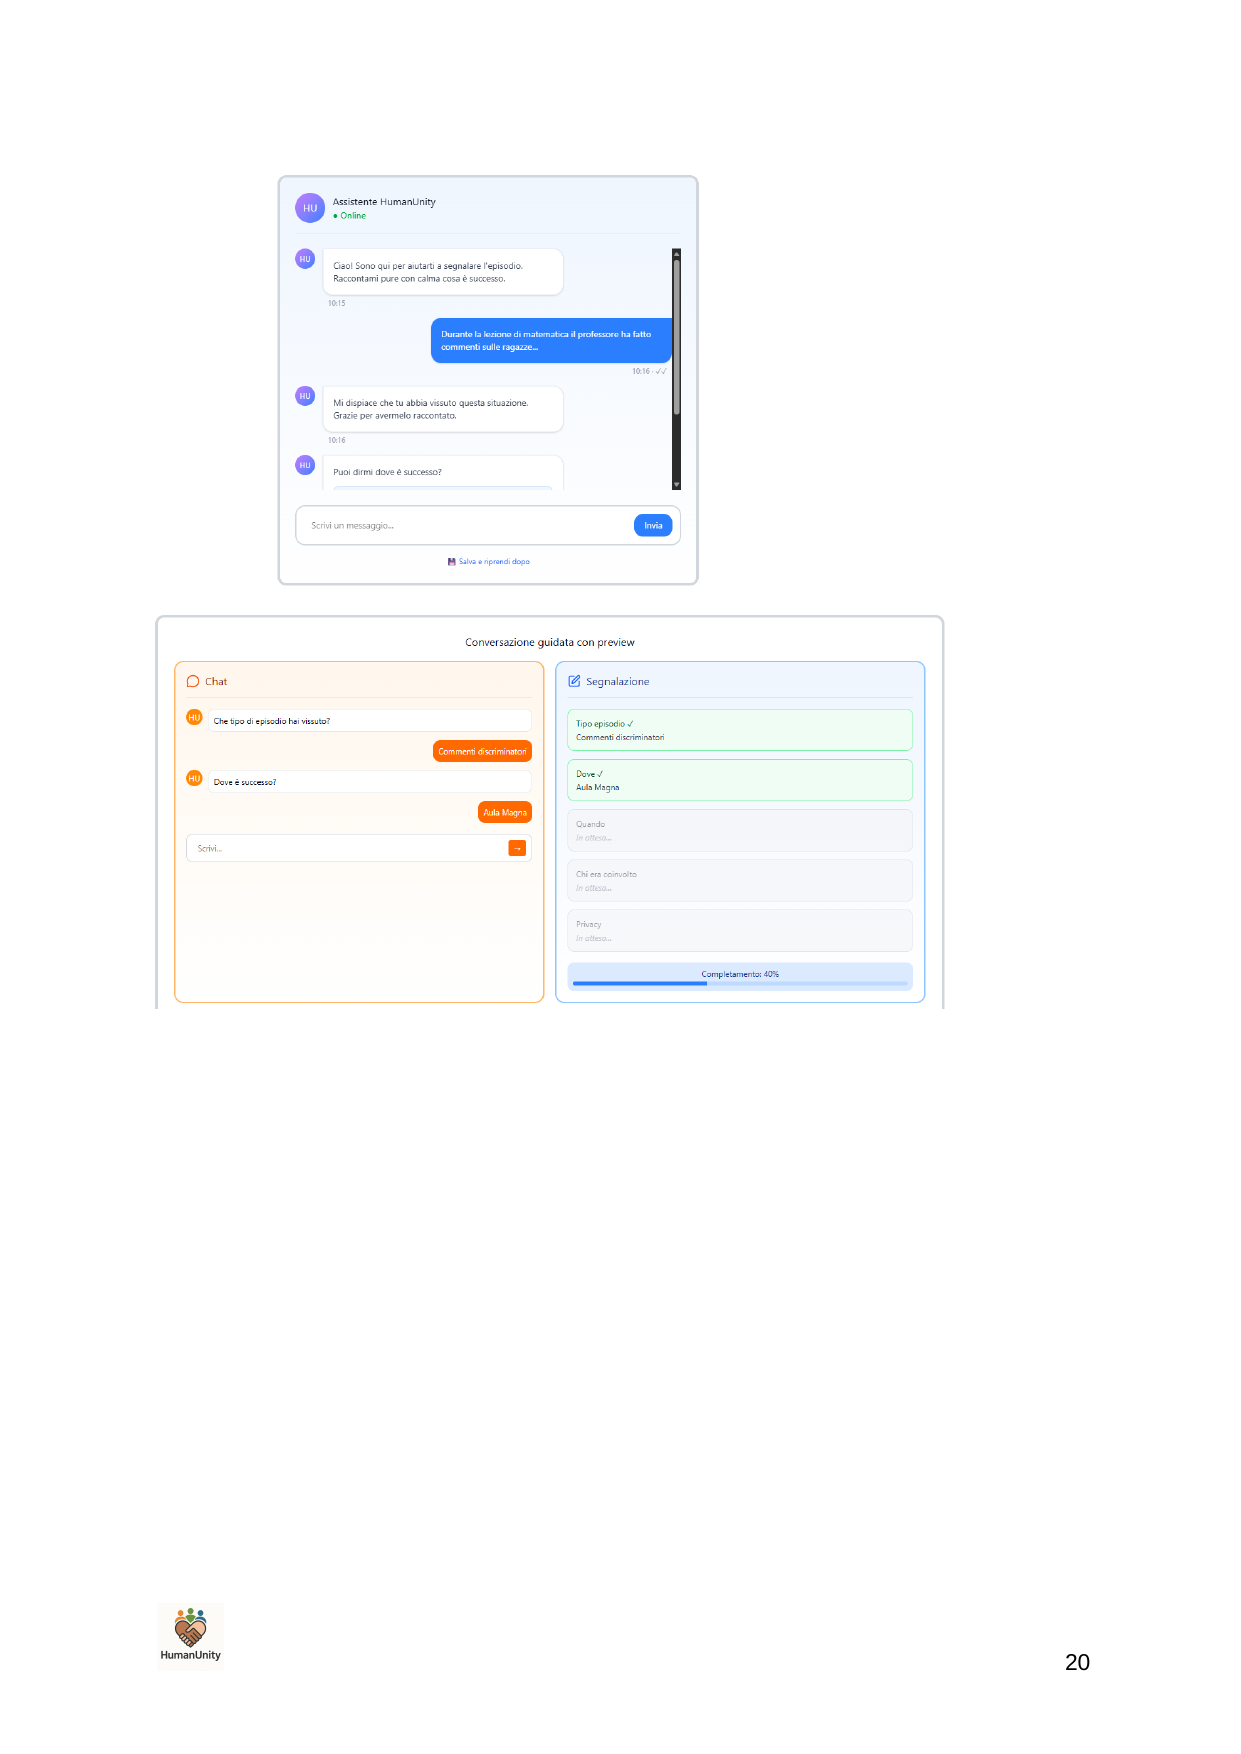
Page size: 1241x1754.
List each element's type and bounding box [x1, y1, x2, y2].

picture [150, 594, 957, 1009]
picture [157, 1603, 224, 1671]
picture [150, 150, 785, 591]
